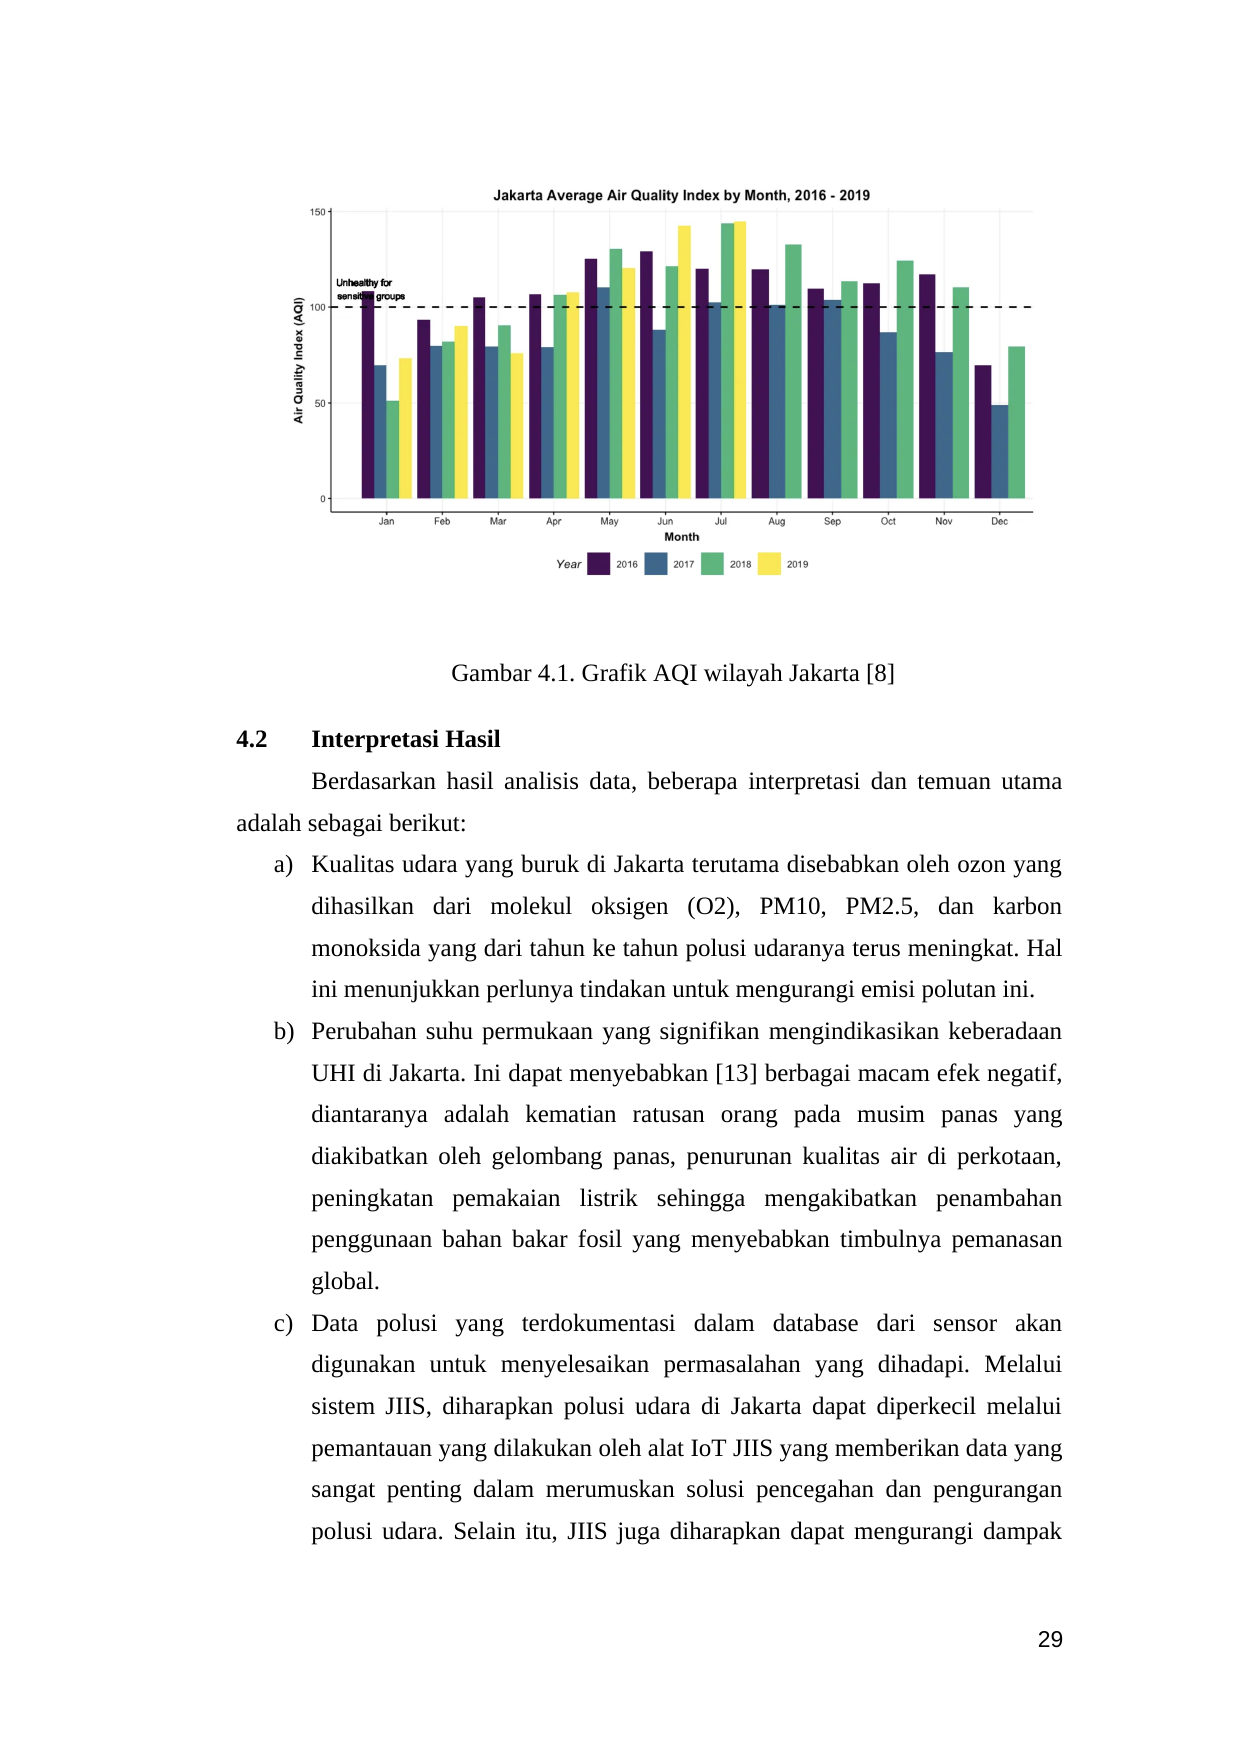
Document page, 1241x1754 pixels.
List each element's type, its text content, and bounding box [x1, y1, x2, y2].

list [274, 1308, 1063, 1545]
list Perubahan suhu permukaan yang signifikan mengindikasikan keberadaan UHI di Jakarta. Ini dapat menyebabkan [13] berbagai macam efek negatif, diantaranya adalah kematian ratusan orang pada musim panas yang diakibatkan oleh gelombang panas, penurunan kualitas air di perkotaan, peningkatan pemakaian listrik sehingga mengakibatkan penambahan penggunaan bahan bakar fosil yang menyebabkan timbulnya pemanasan global. [274, 1016, 1063, 1295]
text Gambar 4.1. Grafik AQI wilayah Jakarta [8] [280, 658, 1063, 686]
text Berdasarkan hasil analisis data, beberapa interpretasi dan temuan utama adalah sebagai berikut: [236, 766, 1063, 836]
picture [291, 177, 1045, 578]
text 4.2 Interpretasi Hasil [236, 724, 1063, 753]
list Kualitas udara yang buruk di Jakarta terutama disebabkan oleh ozon yang dihasilkan dari molekul oksigen (O2), PM10, PM2.5, dan karbon monoksida yang dari tahun ke tahun polusi udaranya terus meningkat. Hal ini menunjukkan perlunya tindakan untuk mengurangi emisi polutan ini. [274, 849, 1063, 1003]
